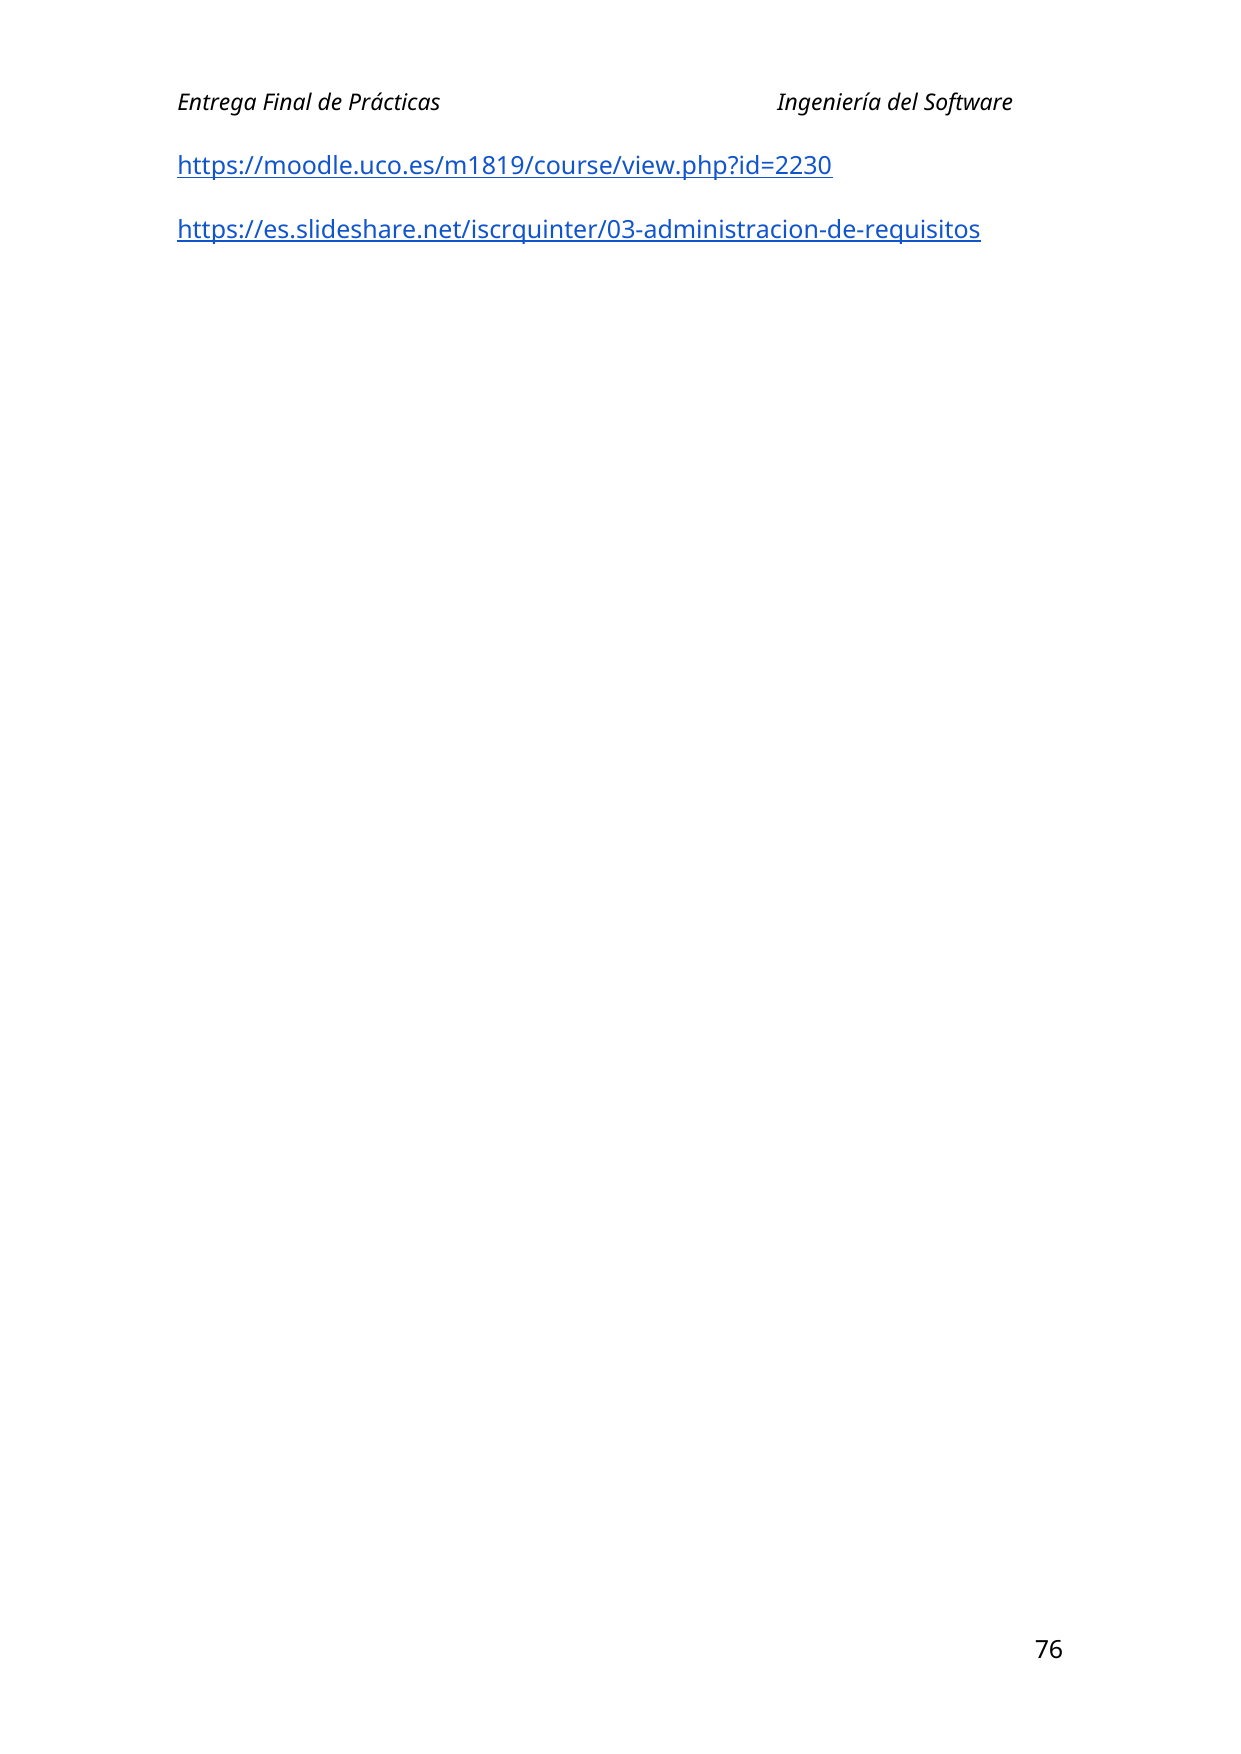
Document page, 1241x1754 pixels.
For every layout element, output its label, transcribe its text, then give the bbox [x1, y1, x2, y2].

text https://moodle.uco.es/m1819/course/view.php?id=2230 [177, 148, 1063, 182]
text https://es.slideshare.net/iscrquinter/03-administracion-de-requisitos [177, 211, 1063, 245]
